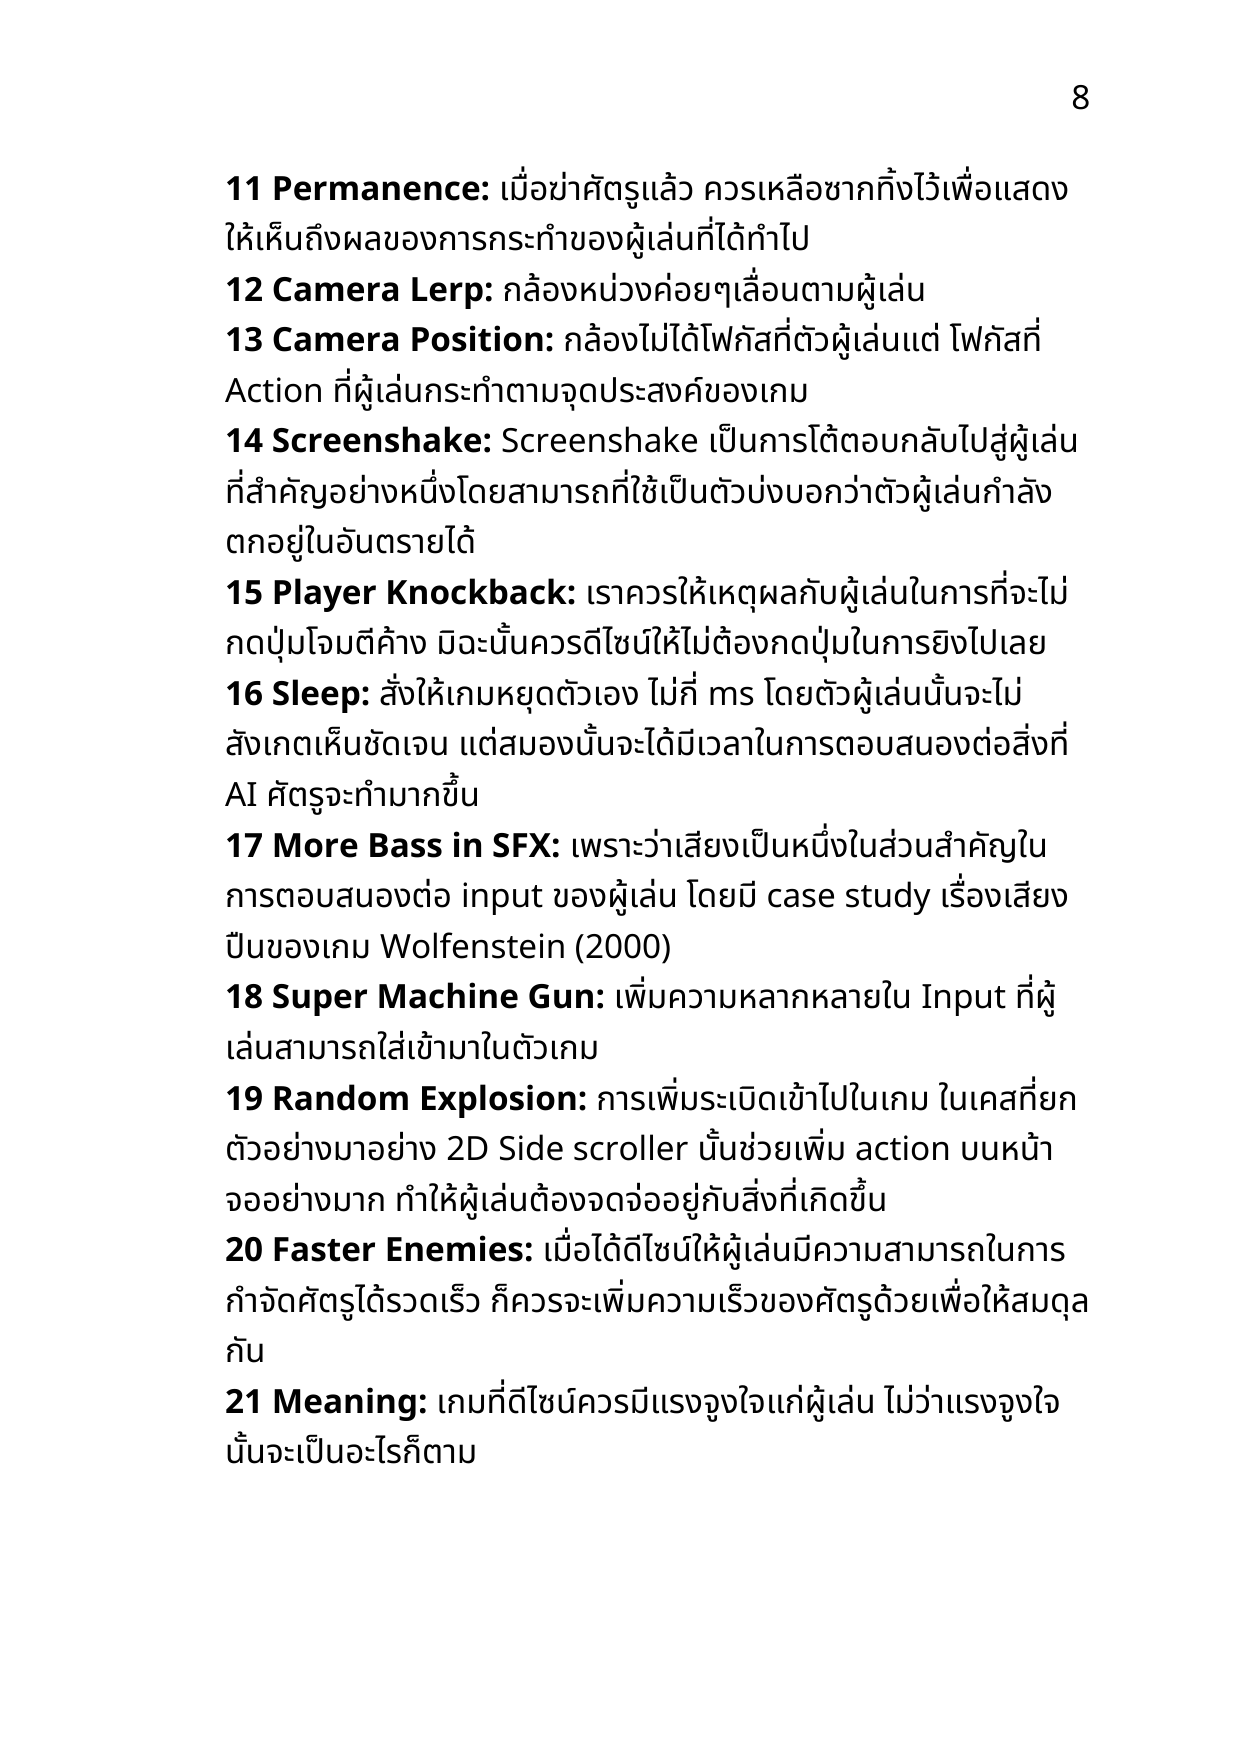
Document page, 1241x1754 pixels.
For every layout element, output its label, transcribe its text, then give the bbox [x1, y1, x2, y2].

text 12 Camera Lerp: กล้องหน่วงค่อยๆเลื่อนตามผู้เล่น [225, 265, 1090, 316]
text 11 Permanence: เมื่อฆ่าศัตรูแล้ว ควรเหลือซากทิ้งไว้เพื่อแสดงให้เห็นถึงผลของการกระทำของผู้เล่นที่ได้ทำไป [225, 164, 1090, 265]
text 17 More Bass in SFX: เพราะว่าเสียงเป็นหนึ่งในส่วนสำคัญในการตอบสนองต่อ input ของผู้เล่น โดยมี case study เรื่องเสียงปืนของเกม Wolfenstein (2000) [225, 821, 1090, 973]
text 20 Faster Enemies: เมื่อได้ดีไซน์ให้ผู้เล่นมีความสามารถในการกำจัดศัตรูได้รวดเร็ว ก็ควรจะเพิ่มความเร็วของศัตรูด้วยเพื่อให้สมดุลกัน [225, 1226, 1090, 1377]
text 19 Random Explosion: การเพิ่มระเบิดเข้าไปในเกม ในเคสที่ยกตัวอย่างมาอย่าง 2D Side scroller นั้นช่วยเพิ่ม action บนหน้าจออย่างมาก ทำให้ผู้เล่นต้องจดจ่ออยู่กับสิ่งที่เกิดขึ้น [225, 1074, 1090, 1226]
text 14 Screenshake: Screenshake เป็นการโต้ตอบกลับไปสู่ผู้เล่นที่สำคัญอย่างหนึ่งโดยสามารถที่ใช้เป็นตัวบ่งบอกว่าตัวผู้เล่นกำลังตกอยู่ในอันตรายได้ [225, 417, 1090, 569]
text 13 Camera Position: กล้องไม่ได้โฟกัสที่ตัวผู้เล่นแต่ โฟกัสที่ Action ที่ผู้เล่นกระทำตามจุดประสงค์ของเกม [225, 316, 1090, 417]
text 18 Super Machine Gun: เพิ่มความหลากหลายใน Input ที่ผู้เล่นสามารถใส่เข้ามาในตัวเกม [225, 973, 1090, 1074]
text 15 Player Knockback: เราควรให้เหตุผลกับผู้เล่นในการที่จะไม่กดปุ่มโจมตีค้าง มิฉะนั้นควรดีไซน์ให้ไม่ต้องกดปุ่มในการยิงไปเลย [225, 569, 1090, 670]
text 16 Sleep: สั่งให้เกมหยุดตัวเอง ไม่กี่ ms โดยตัวผู้เล่นนั้นจะไม่สังเกตเห็นชัดเจน แต่สมองนั้นจะได้มีเวลาในการตอบสนองต่อสิ่งที่ AI ศัตรูจะทำมากขึ้น [225, 670, 1090, 821]
text 21 Meaning: เกมที่ดีไซน์ควรมีแรงจูงใจแก่ผู้เล่น ไม่ว่าแรงจูงใจนั้นจะเป็นอะไรก็ตาม [225, 1377, 1090, 1478]
